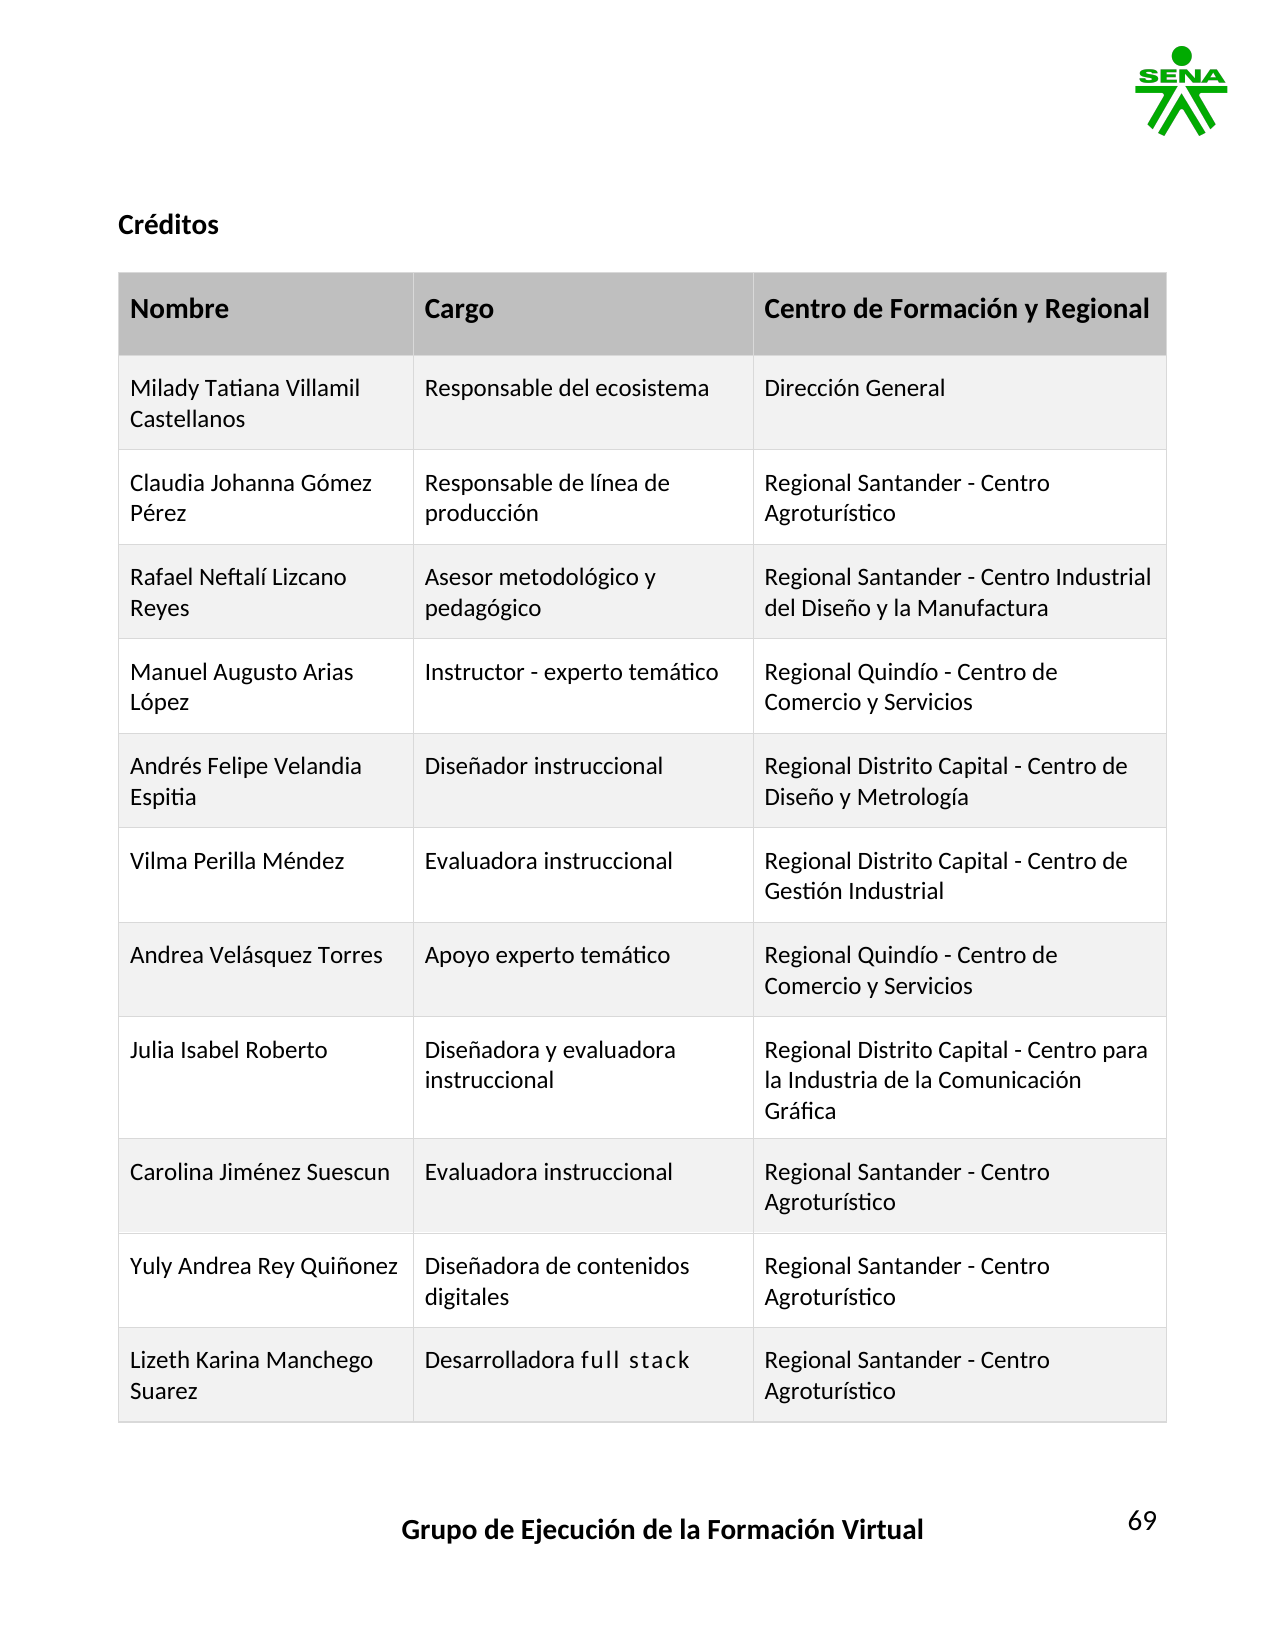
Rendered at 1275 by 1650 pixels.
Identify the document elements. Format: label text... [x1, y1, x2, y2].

table_cell Diseñadora de contenidos digitales [414, 1234, 753, 1327]
table_cell Carolina Jiménez Suescun [119, 1139, 413, 1232]
table_header Cargo [414, 273, 753, 355]
table_cell Responsable de línea de producción [414, 450, 753, 544]
table_cell Andrés Felipe Velandia Espitia [119, 734, 413, 827]
table_cell Regional Distrito Capital - Centro de Diseño y Metrología [754, 734, 1166, 827]
table_cell Julia Isabel Roberto [119, 1017, 413, 1138]
table_cell Regional Santander - Centro Agroturístico [754, 1328, 1166, 1421]
table_cell Regional Santander - Centro Agroturístico [754, 1139, 1166, 1232]
table_cell Regional Santander - Centro Industrial del Diseño y la Manufactura [754, 545, 1166, 638]
table_header Centro de Formación y Regional [754, 273, 1166, 355]
table_cell Apoyo experto temático [414, 923, 753, 1016]
table_cell Asesor metodológico y pedagógico [414, 545, 753, 638]
table_cell Vilma Perilla Méndez [119, 828, 413, 922]
table_cell Andrea Velásquez Torres [119, 923, 413, 1016]
table_cell Diseñadora y evaluadora instruccional [414, 1017, 753, 1138]
table_cell Regional Santander - Centro Agroturístico [754, 450, 1166, 544]
table_cell Lizeth Karina Manchego Suarez [119, 1328, 413, 1421]
table_cell Milady Tatiana Villamil Castellanos [119, 356, 413, 449]
table_cell Desarrolladora full stack [414, 1328, 753, 1421]
table_cell Evaluadora instruccional [414, 828, 753, 922]
table_cell Manuel Augusto Arias López [119, 639, 413, 733]
table_cell Dirección General [754, 356, 1166, 449]
table_cell Rafael Neftalí Lizcano Reyes [119, 545, 413, 638]
table_cell Regional Quindío - Centro de Comercio y Servicios [754, 639, 1166, 733]
table_cell Yuly Andrea Rey Quiñonez [119, 1234, 413, 1327]
table_cell Regional Quindío - Centro de Comercio y Servicios [754, 923, 1166, 1016]
table_header Nombre [119, 273, 413, 355]
table_cell Regional Distrito Capital - Centro para la Industria de la Comunicación Gráfica [754, 1017, 1166, 1138]
picture [1135, 46, 1228, 136]
table_cell Regional Santander - Centro Agroturístico [754, 1234, 1166, 1327]
text Créditos [118, 206, 1157, 242]
table_cell Claudia Johanna Gómez Pérez [119, 450, 413, 544]
table_cell Instructor - experto temático [414, 639, 753, 733]
table_cell Diseñador instruccional [414, 734, 753, 827]
table_cell Regional Distrito Capital - Centro de Gestión Industrial [754, 828, 1166, 922]
table_cell Responsable del ecosistema [414, 356, 753, 449]
table_cell Evaluadora instruccional [414, 1139, 753, 1232]
